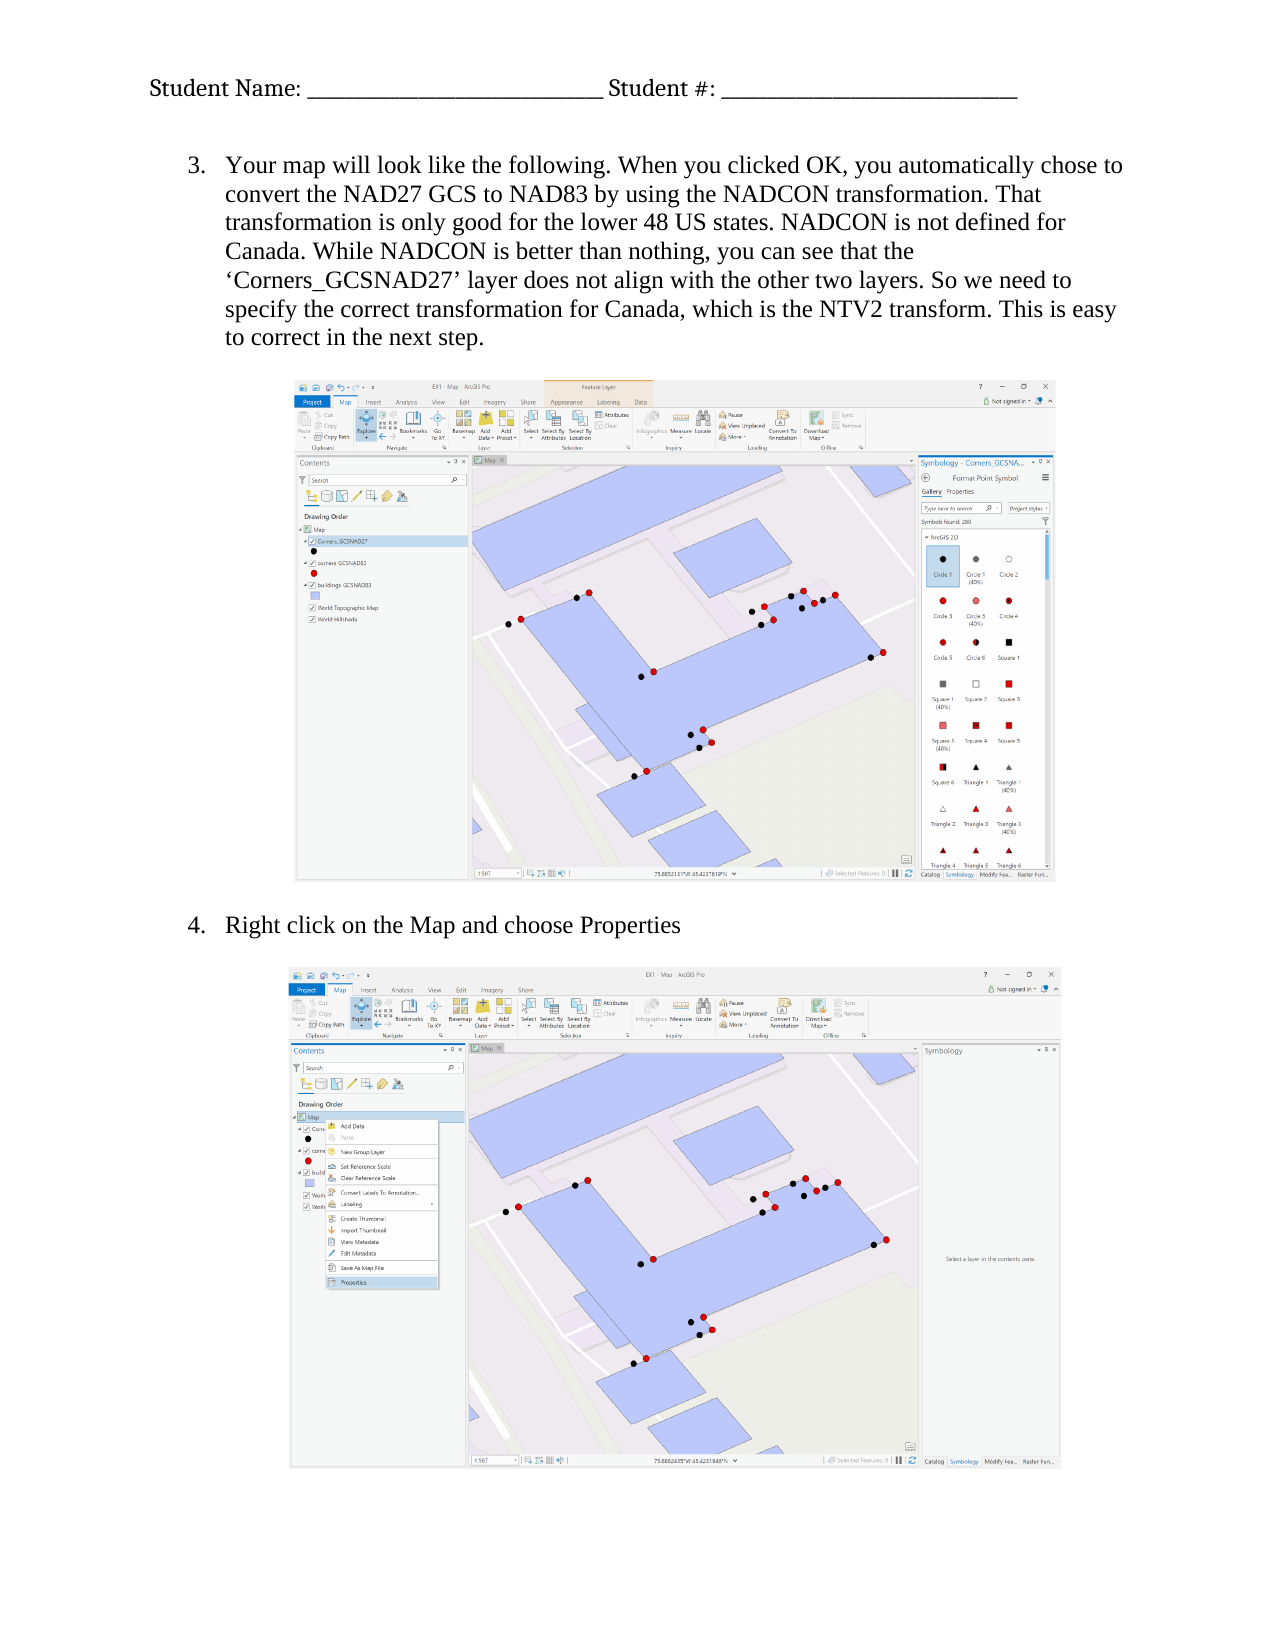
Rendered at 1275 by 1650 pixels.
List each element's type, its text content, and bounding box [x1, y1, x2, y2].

picture [294, 380, 1056, 882]
picture [288, 967, 1062, 1469]
list Your map will look like the following. When you clicked OK, you automatically chose to convert the NAD27 GCS to NAD83 by using the NADCON transformation. That transformation is only good for the lower 48 US states. NADCON is not defined for Canada. While NADCON is better than nothing, you can see that the ‘Corners_GCSNAD27’ layer does not align with the other two layers. So we need to specify the correct transformation for Canada, which is the NTV2 transform. This is easy to correct in the next step. [187, 150, 1125, 351]
list Right click on the Map and choose Properties [187, 910, 1125, 939]
